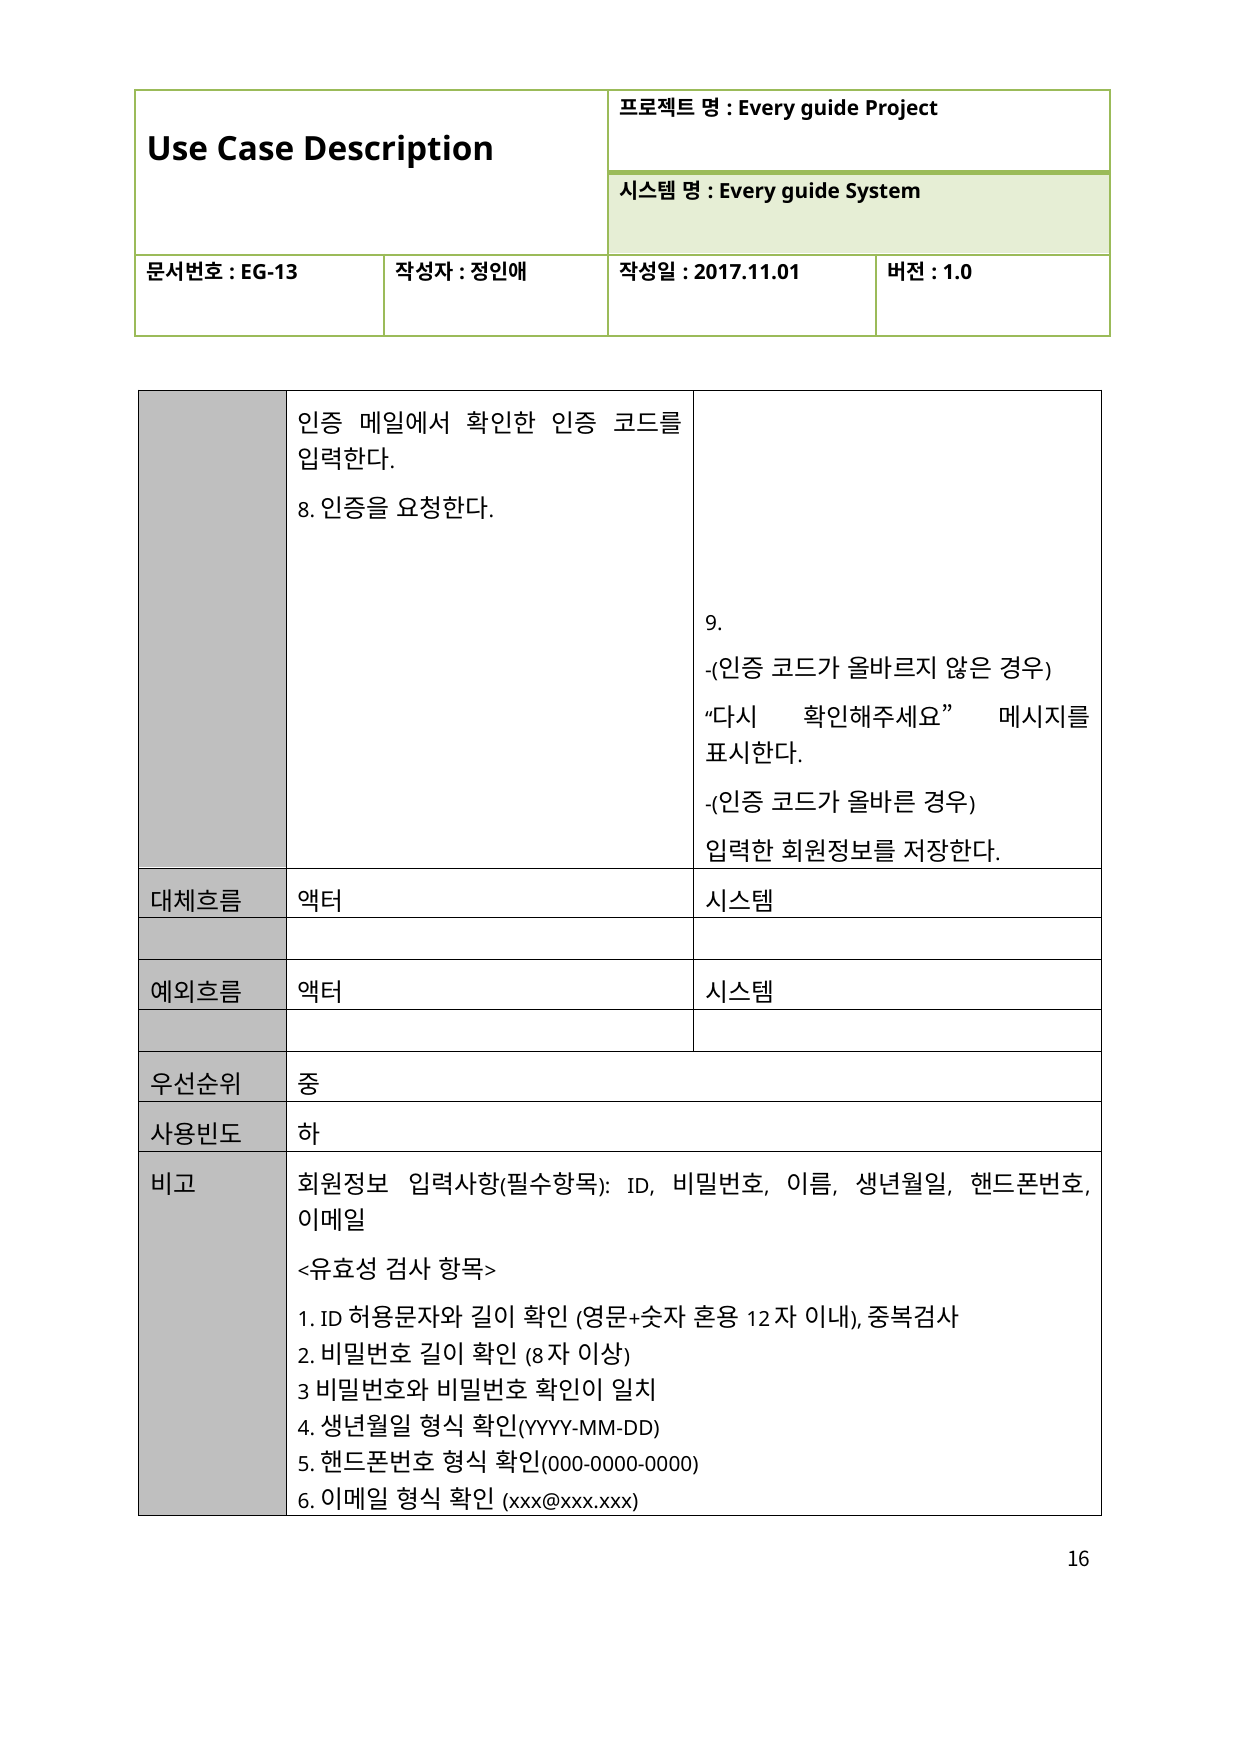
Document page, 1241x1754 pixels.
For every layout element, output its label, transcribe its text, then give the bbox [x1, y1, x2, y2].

table_cell [139, 918, 286, 959]
table_cell [139, 1010, 286, 1051]
table_cell 예외흐름 [139, 960, 286, 1009]
table_cell 중 [287, 1052, 1101, 1101]
table_cell 액터 [287, 960, 693, 1009]
table_cell 하 [287, 1102, 1101, 1151]
table_cell 사용빈도 [139, 1102, 286, 1151]
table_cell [694, 391, 1101, 867]
table_cell 우선순위 [139, 1052, 286, 1101]
table_cell 시스템 [694, 960, 1101, 1009]
table_cell 회원정보 입력사항(필수항목): ID, 비밀번호, 이름, 생년월일, 핸드폰번호, 이메일 <유효성 검사 항목> 1. ID 허용문자와 길이 확인 (영문+숫자 혼용 12자 이내), 중복검사 2. 비밀번호 길이 확인 (8자 이상) 3 비밀번호와 비밀번호 확인이 일치 4. 생년월일 형식 확인(YYYY-MM-DD) 5. 핸드폰번호 형식 확인(000-0000-0000) 6. 이메일 형식 확인 (xxx@xxx.xxx) [287, 1152, 1101, 1515]
table_cell [287, 1010, 693, 1051]
table_cell [694, 918, 1101, 959]
table_cell 대체흐름 [139, 869, 286, 917]
table_cell 비고 [139, 1152, 286, 1515]
table_cell [287, 918, 693, 959]
table_cell 액터 [287, 869, 693, 917]
table_cell 시스템 [694, 869, 1101, 917]
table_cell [287, 391, 693, 867]
table_cell [694, 1010, 1101, 1051]
table_cell [139, 391, 286, 867]
